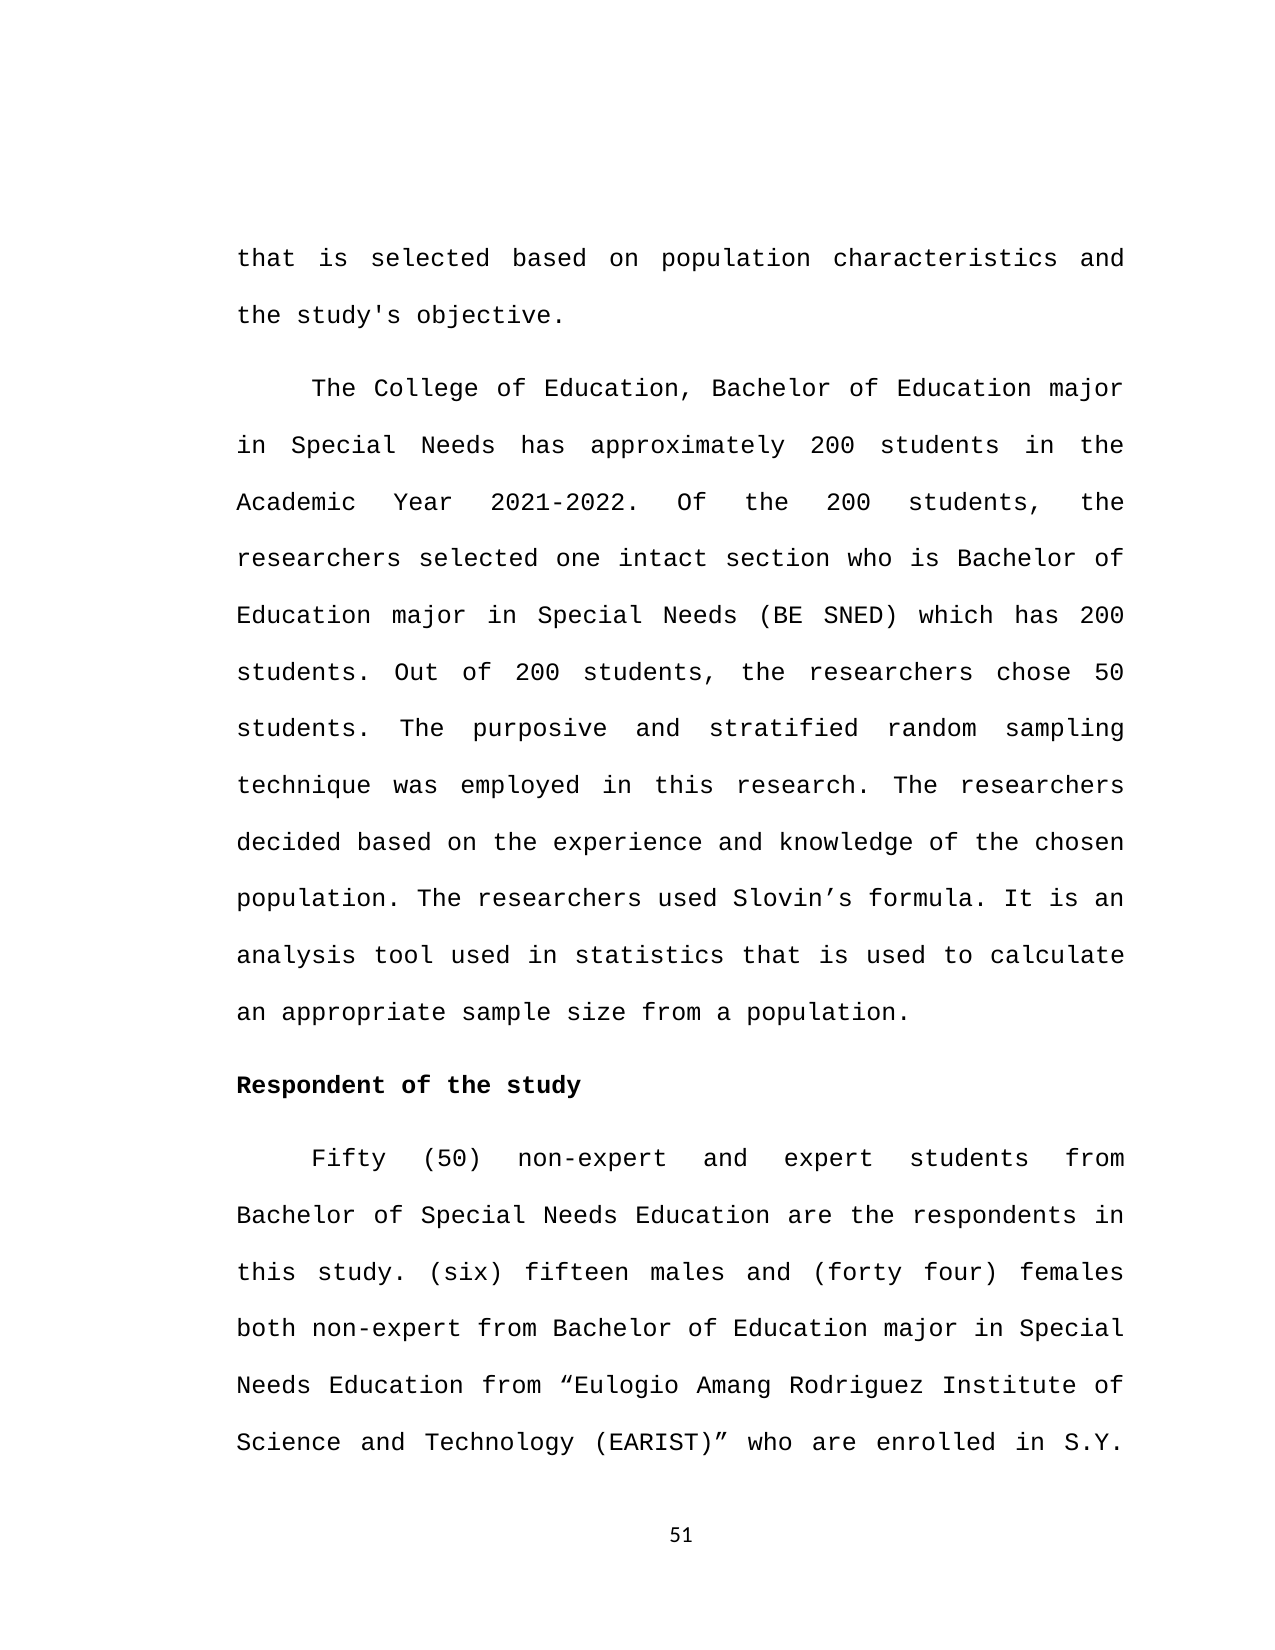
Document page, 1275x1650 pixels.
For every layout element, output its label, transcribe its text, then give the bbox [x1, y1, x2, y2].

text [236, 1146, 1125, 1458]
text The College of Education, Bachelor of Education major in Special Needs has approximately 200 students in the Academic Year 2021-2022. Of the 200 students, the researchers selected one intact section who is Bachelor of Education major in Special Needs (BE SNED) which has 200 students. Out of 200 students, the researchers chose 50 students. The purposive and stratified random sampling technique was employed in this research. The researchers decided based on the experience and knowledge of the chosen population. The researchers used Slovin’s formula. It is an analysis tool used in statistics that is used to calculate an appropriate sample size from a population. [236, 376, 1125, 1028]
text Respondent of the study [236, 1073, 1125, 1101]
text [236, 246, 1125, 331]
